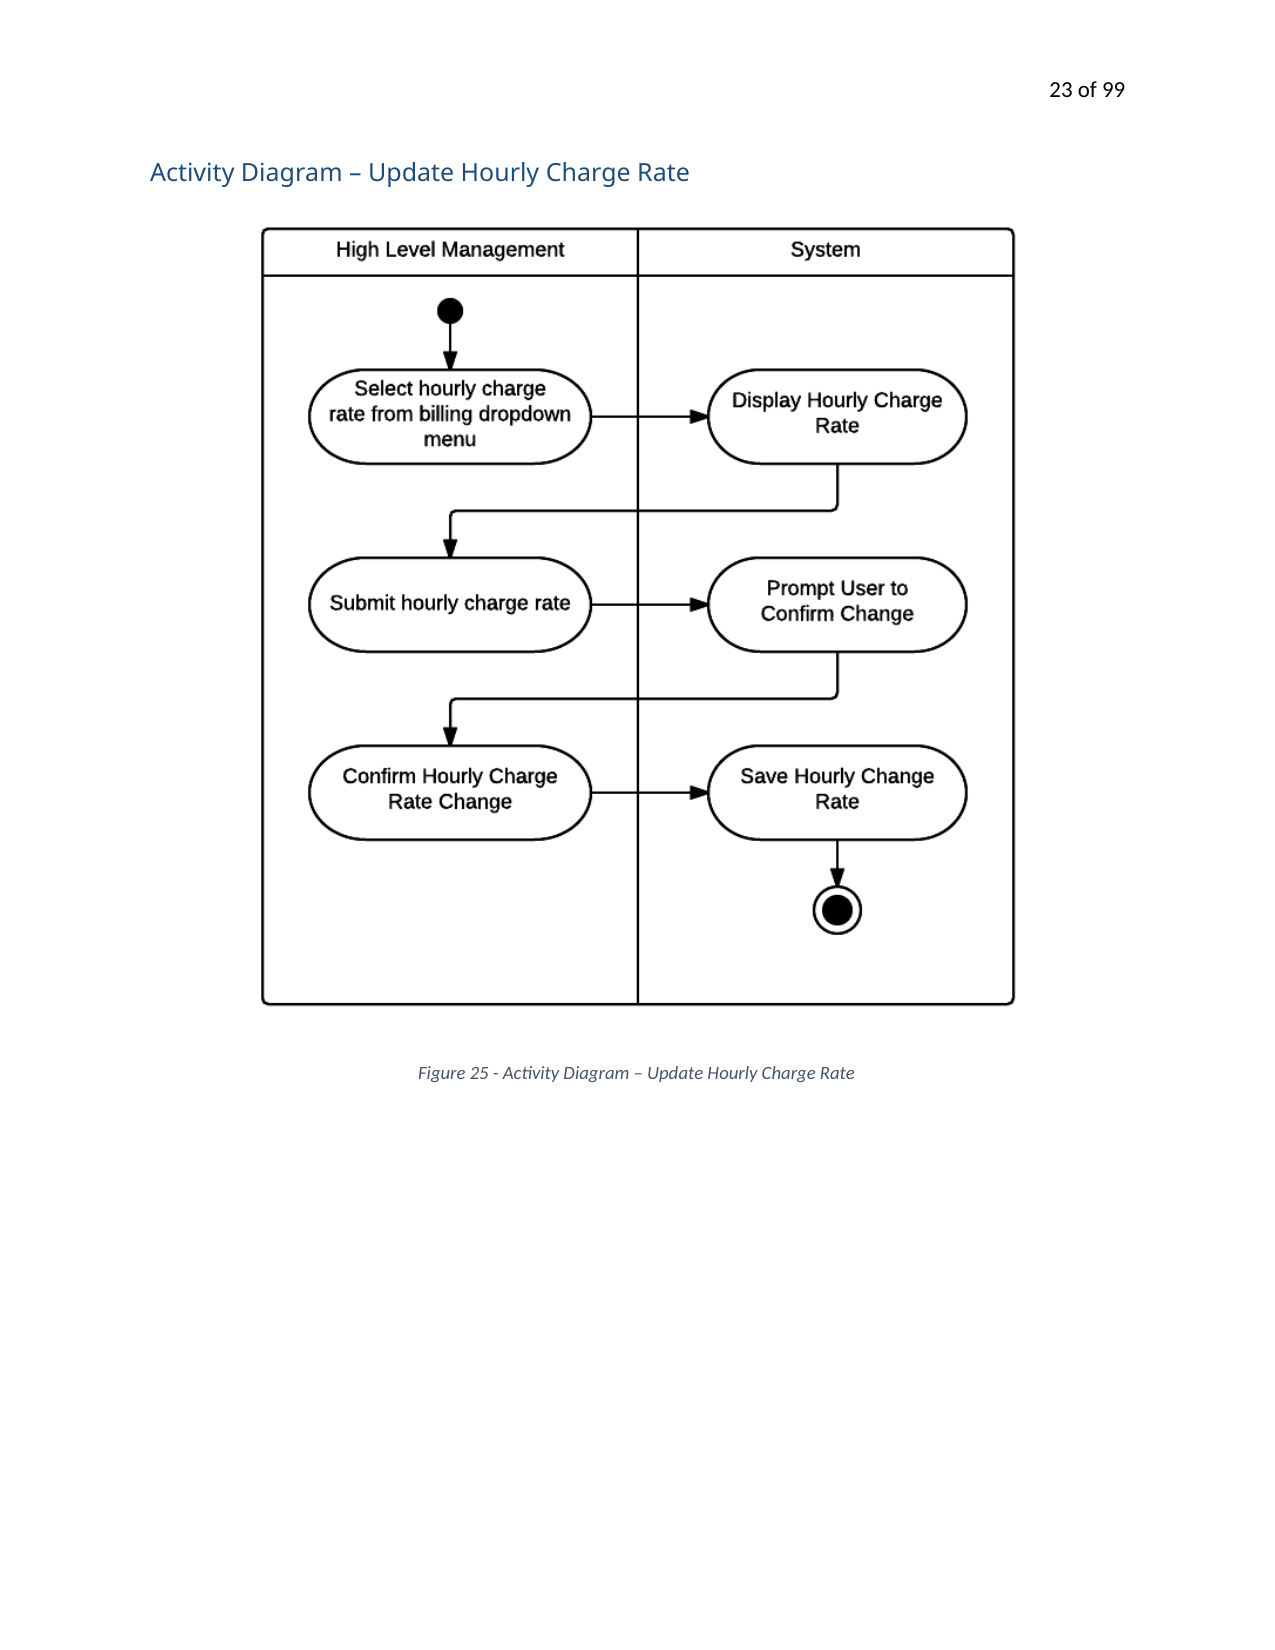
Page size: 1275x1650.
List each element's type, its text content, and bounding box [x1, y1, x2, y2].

picture [225, 191, 1050, 1043]
subtitle Activity Diagram – Update Hourly Charge Rate [150, 154, 1125, 188]
